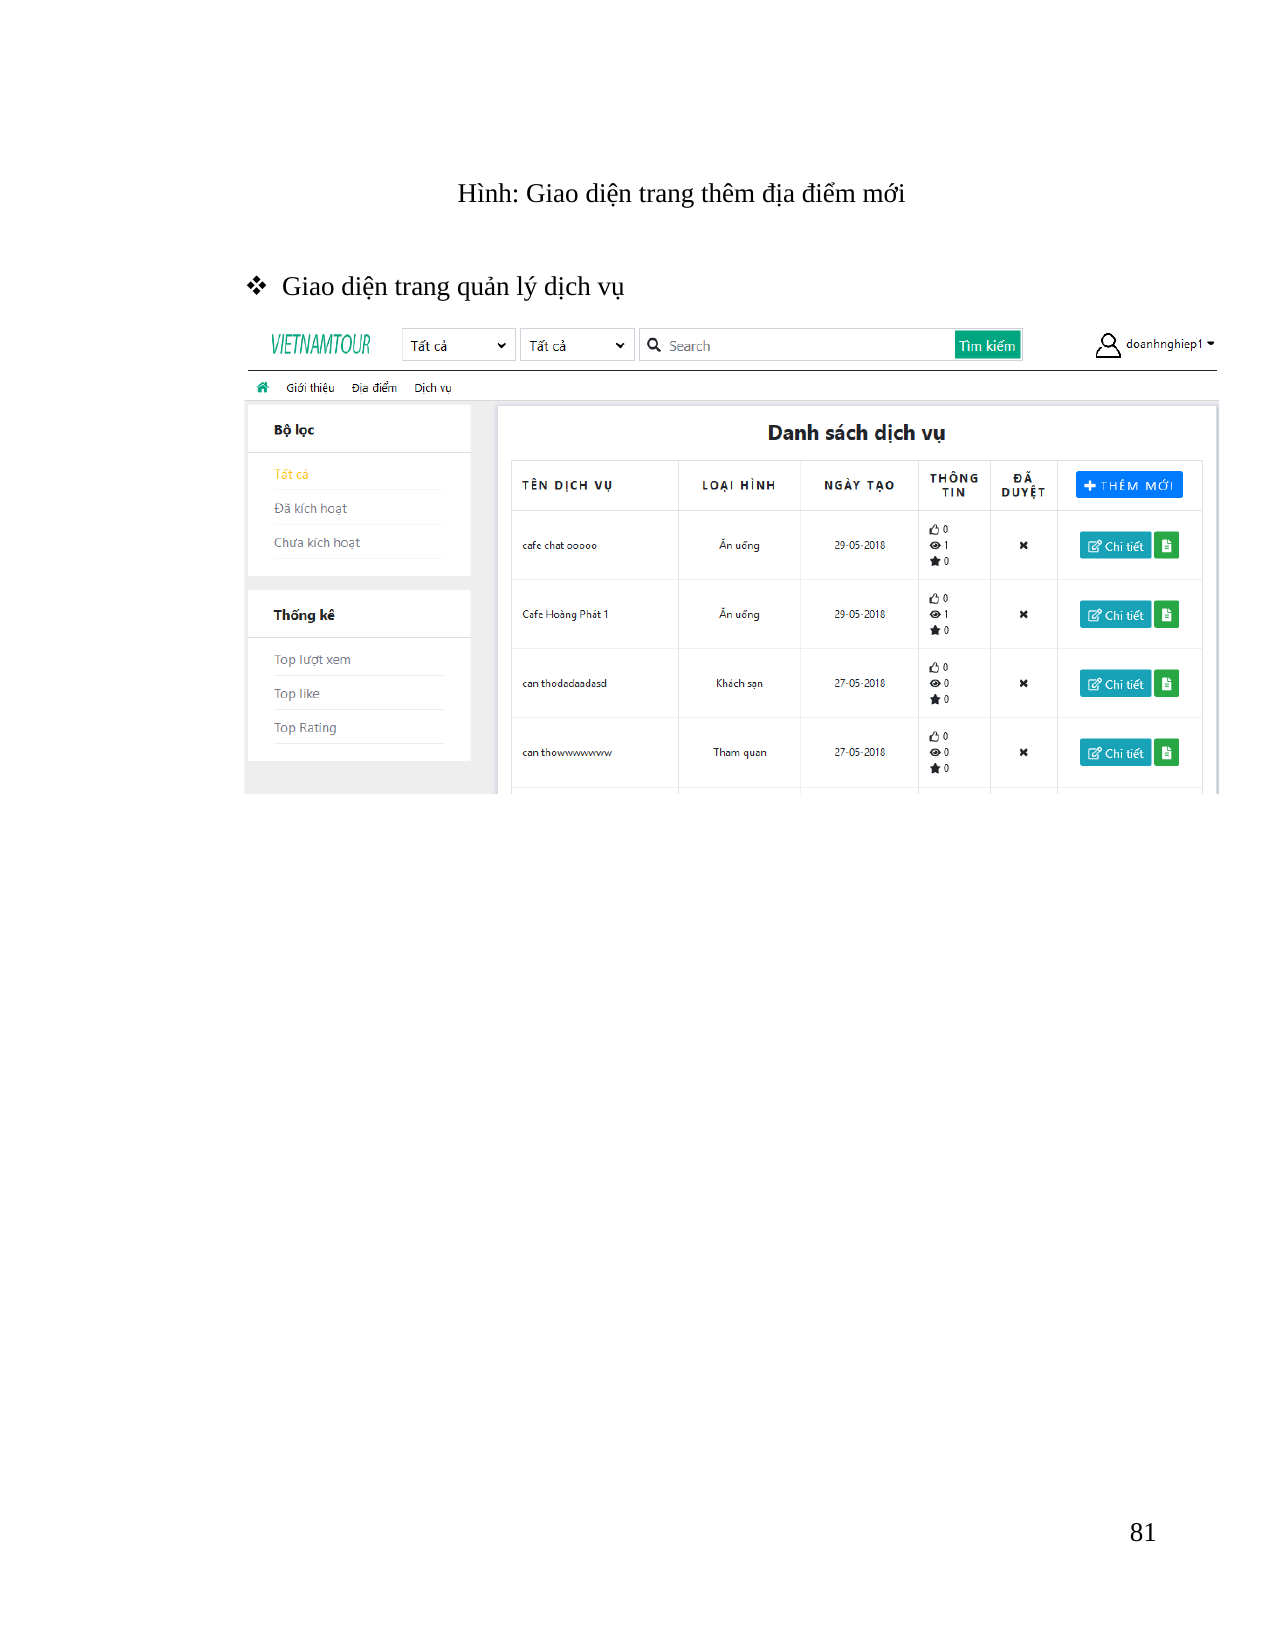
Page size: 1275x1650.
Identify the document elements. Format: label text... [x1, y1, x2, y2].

picture [244, 317, 1220, 794]
list Giao diện trang quản lý dịch vụ [244, 270, 1156, 302]
subtitle Hình: Giao diện trang thêm địa điểm mới [207, 177, 1156, 208]
